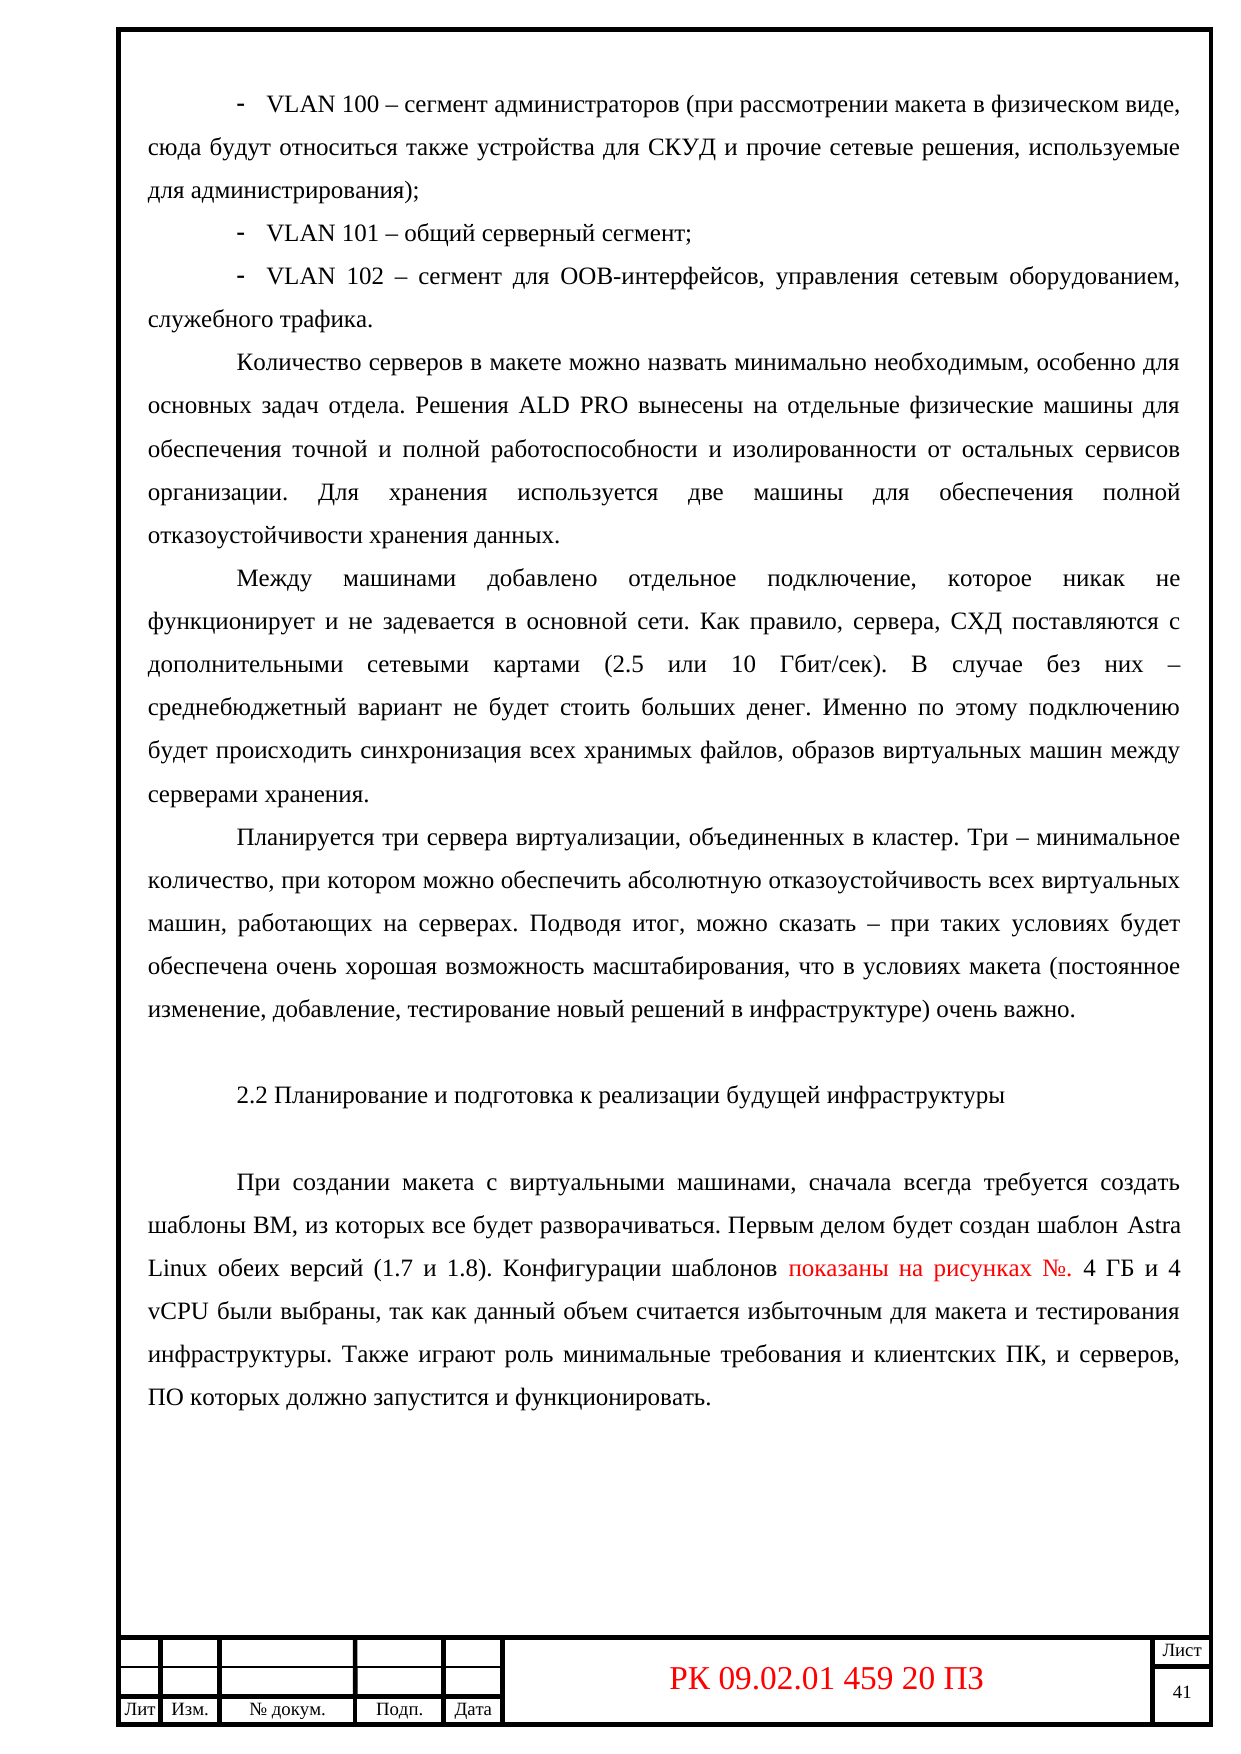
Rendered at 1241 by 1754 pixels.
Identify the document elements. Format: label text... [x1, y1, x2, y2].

text Количество серверов в макете можно назвать минимально необходимым, особенно для основных задач отдела. Решения ALD PRO вынесены на отдельные физические машины для обеспечения точной и полной работоспособности и изолированности от остальных сервисов организации. Для хранения используется две машины для обеспечения полной отказоустойчивости хранения данных. [148, 347, 1181, 549]
list VLAN 101 – общий серверный сегмент; [148, 218, 1181, 247]
text Планируется три сервера виртуализации, объединенных в кластер. Три – минимальное количество, при котором можно обеспечить абсолютную отказоустойчивость всех виртуальных машин, работающих на серверах. Подводя итог, можно сказать – при таких условиях будет обеспечена очень хорошая возможность масштабирования, что в условиях макета (постоянное изменение, добавление, тестирование новый решений в инфраструктуре) очень важно. [148, 822, 1181, 1023]
subtitle 2.2 Планирование и подготовка к реализации будущей инфраструктуры [148, 1081, 1181, 1109]
list VLAN 100 – сегмент администраторов (при рассмотрении макета в физическом виде, сюда будут относиться также устройства для СКУД и прочие сетевые решения, используемые для администрирования); [148, 89, 1181, 204]
text При создании макета с виртуальными машинами, сначала всегда требуется создать шаблоны ВМ, из которых все будет разворачиваться. Первым делом будет создан шаблон Astra Linux обеих версий (1.7 и 1.8). Конфигурации шаблонов показаны на рисунках №. 4 ГБ и 4 vCPU были выбраны, так как данный объем считается избыточным для макета и тестирования инфраструктуры. Также играют роль минимальные требования и клиентских ПК, и серверов, ПО которых должно запустится и функционировать. [148, 1167, 1181, 1411]
text Между машинами добавлено отдельное подключение, которое никак не функционирует и не задевается в основной сети. Как правило, сервера, СХД поставляются с дополнительными сетевыми картами (2.5 или 10 Гбит/сек). В случае без них – среднебюджетный вариант не будет стоить больших денег. Именно по этому подключению будет происходить синхронизация всех хранимых файлов, образов виртуальных машин между серверами хранения. [148, 563, 1181, 807]
list VLAN 102 – сегмент для OOB-интерфейсов, управления сетевым оборудованием, служебного трафика. [148, 261, 1181, 333]
